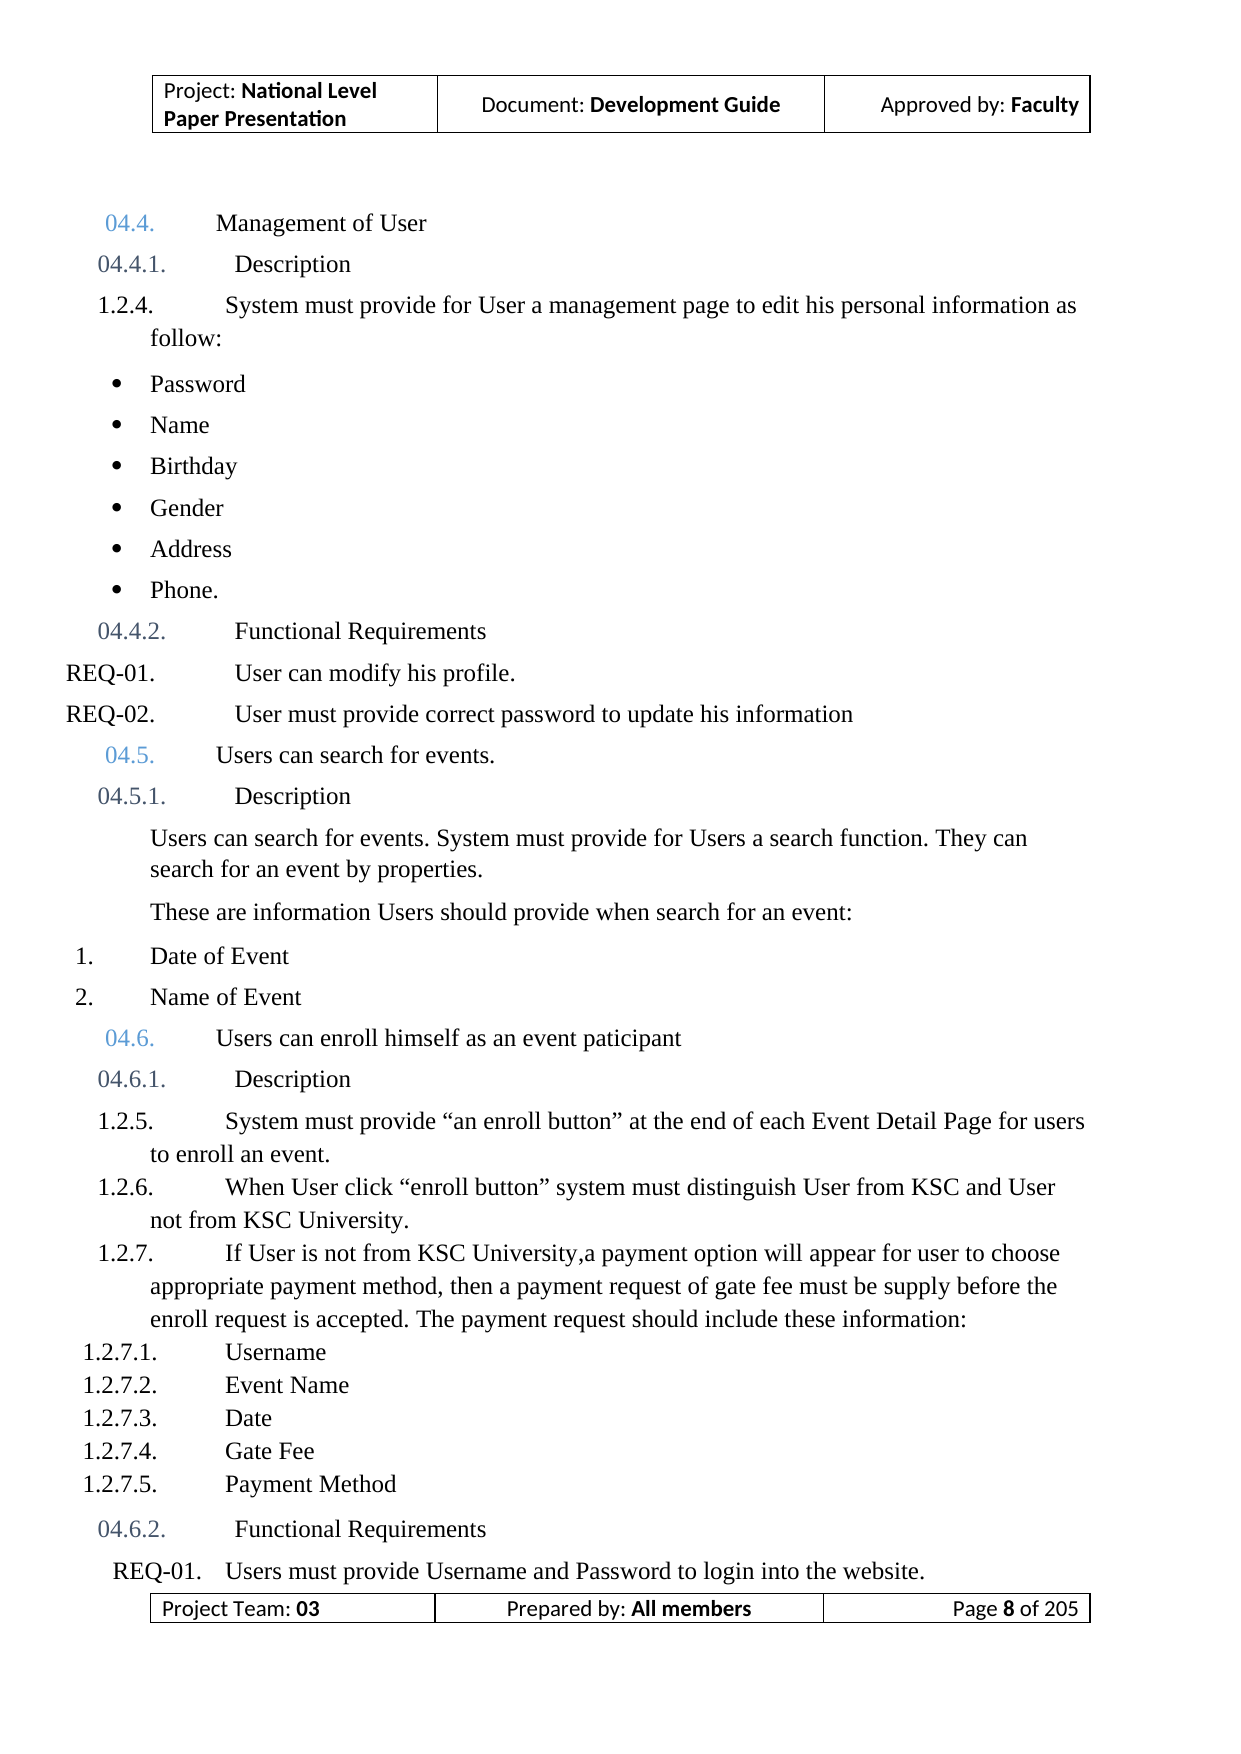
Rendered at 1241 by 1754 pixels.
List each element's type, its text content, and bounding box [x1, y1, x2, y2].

list When User click “enroll button” system must distinguish User from KSC and User not from KSC University. [97, 1172, 1090, 1234]
list If User is not from KSC University,a payment option will appear for user to choose appropriate payment method, then a payment request of gate fee must be supply before the enroll request is accepted. The payment request should include these information: [97, 1238, 1090, 1333]
list Address [112, 534, 1090, 563]
list Birthday [112, 451, 1090, 480]
list Gate Fee [82, 1436, 1090, 1465]
subtitle Functional Requirements [97, 616, 1090, 645]
list Password [112, 369, 1090, 398]
subtitle Description [97, 249, 1090, 278]
list Event Name [82, 1370, 1090, 1399]
list System must provide “an enroll button” at the end of each Event Detail Page for users to enroll an event. [97, 1106, 1090, 1168]
text Users can search for events. System must provide for Users a search function. They can search for an event by properties. [150, 823, 1090, 882]
list Users must provide Username and Password to login into the website. [112, 1556, 1090, 1584]
list Name of Event [75, 982, 1090, 1011]
list User can modify his profile. [66, 658, 1090, 686]
list User must provide correct password to update his information [66, 699, 1090, 728]
list Date of Event [75, 941, 1090, 969]
text These are information Users should provide when search for an event: [150, 897, 1090, 926]
list Name [112, 410, 1090, 439]
list Payment Method [82, 1469, 1090, 1498]
list System must provide for User a management page to edit his personal information as follow: [97, 290, 1090, 352]
list Date [82, 1403, 1090, 1432]
subtitle Description [97, 1064, 1090, 1093]
list Phone. [112, 575, 1090, 604]
subtitle Management of User [105, 208, 1090, 237]
subtitle Users can search for events. [105, 740, 1090, 769]
list Username [82, 1337, 1090, 1366]
subtitle Functional Requirements [97, 1514, 1090, 1543]
list Gender [112, 493, 1090, 521]
subtitle Description [97, 781, 1090, 810]
subtitle Users can enroll himself as an event paticipant [105, 1023, 1090, 1052]
